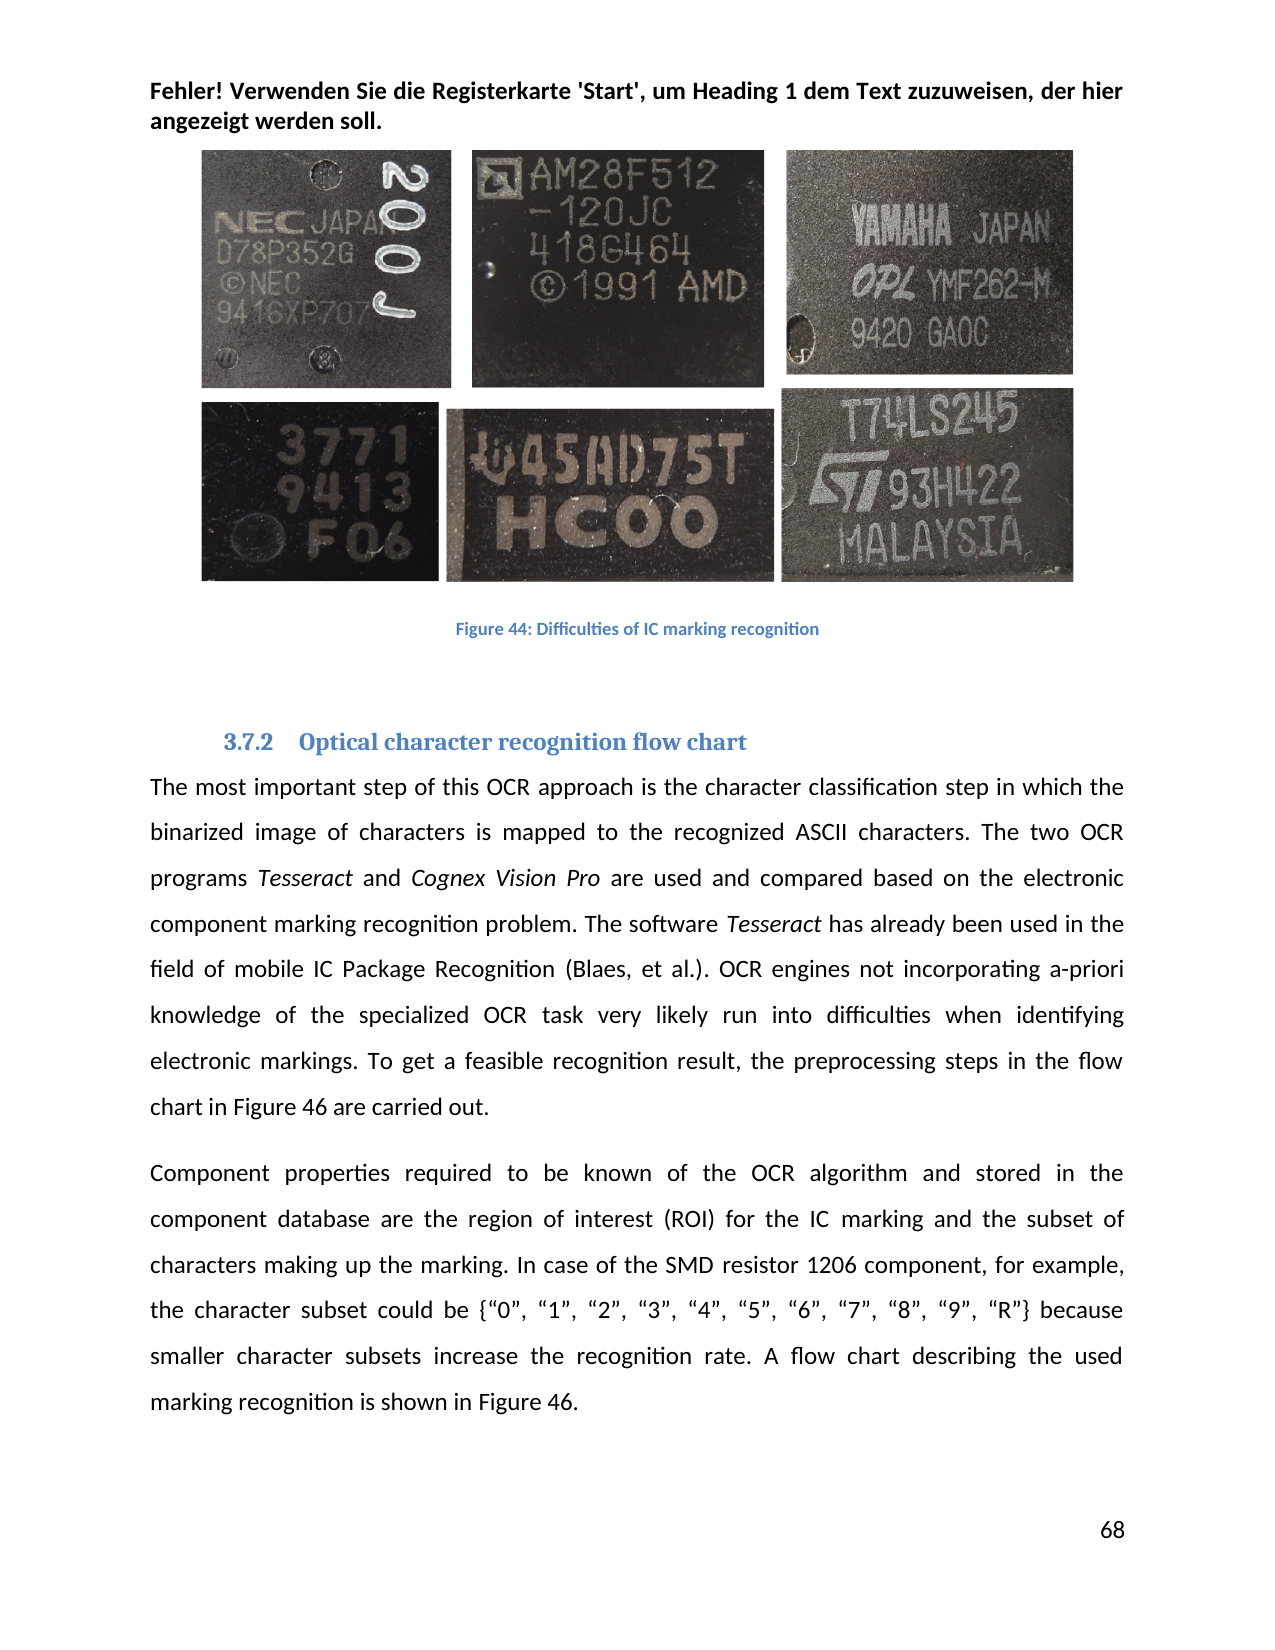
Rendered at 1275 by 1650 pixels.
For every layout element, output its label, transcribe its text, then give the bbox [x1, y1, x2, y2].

text Component properties required to be known of the OCR algorithm and stored in the component database are the region of interest (ROI) for the IC marking and the subset of characters making up the marking. In case of the SMD resistor 1206 component, for example, the character subset could be {“0”, “1”, “2”, “3”, “4”, “5”, “6”, “7”, “8”, “9”, “R”} because smaller character subsets increase the recognition rate. A flow chart describing the used marking recognition is shown in Figure 46. [150, 1157, 1125, 1416]
text The most important step of this OCR approach is the character classification step in which the binarized image of characters is mapped to the recognized ASCII characters. The two OCR programs Tesseract and Cognex Vision Pro are used and compared based on the electronic component marking recognition problem. The software Tesseract has already been used in the field of mobile IC Package Recognition . OCR engines not incorporating a-priori knowledge of the specialized OCR task very likely run into difficulties when identifying electronic markings. To get a feasible recognition result, the preprocessing steps in the flow chart in Figure 46 are carried out. [150, 771, 1125, 1121]
subtitle Optical character recognition flow chart [224, 727, 1125, 756]
picture [201, 150, 1074, 582]
